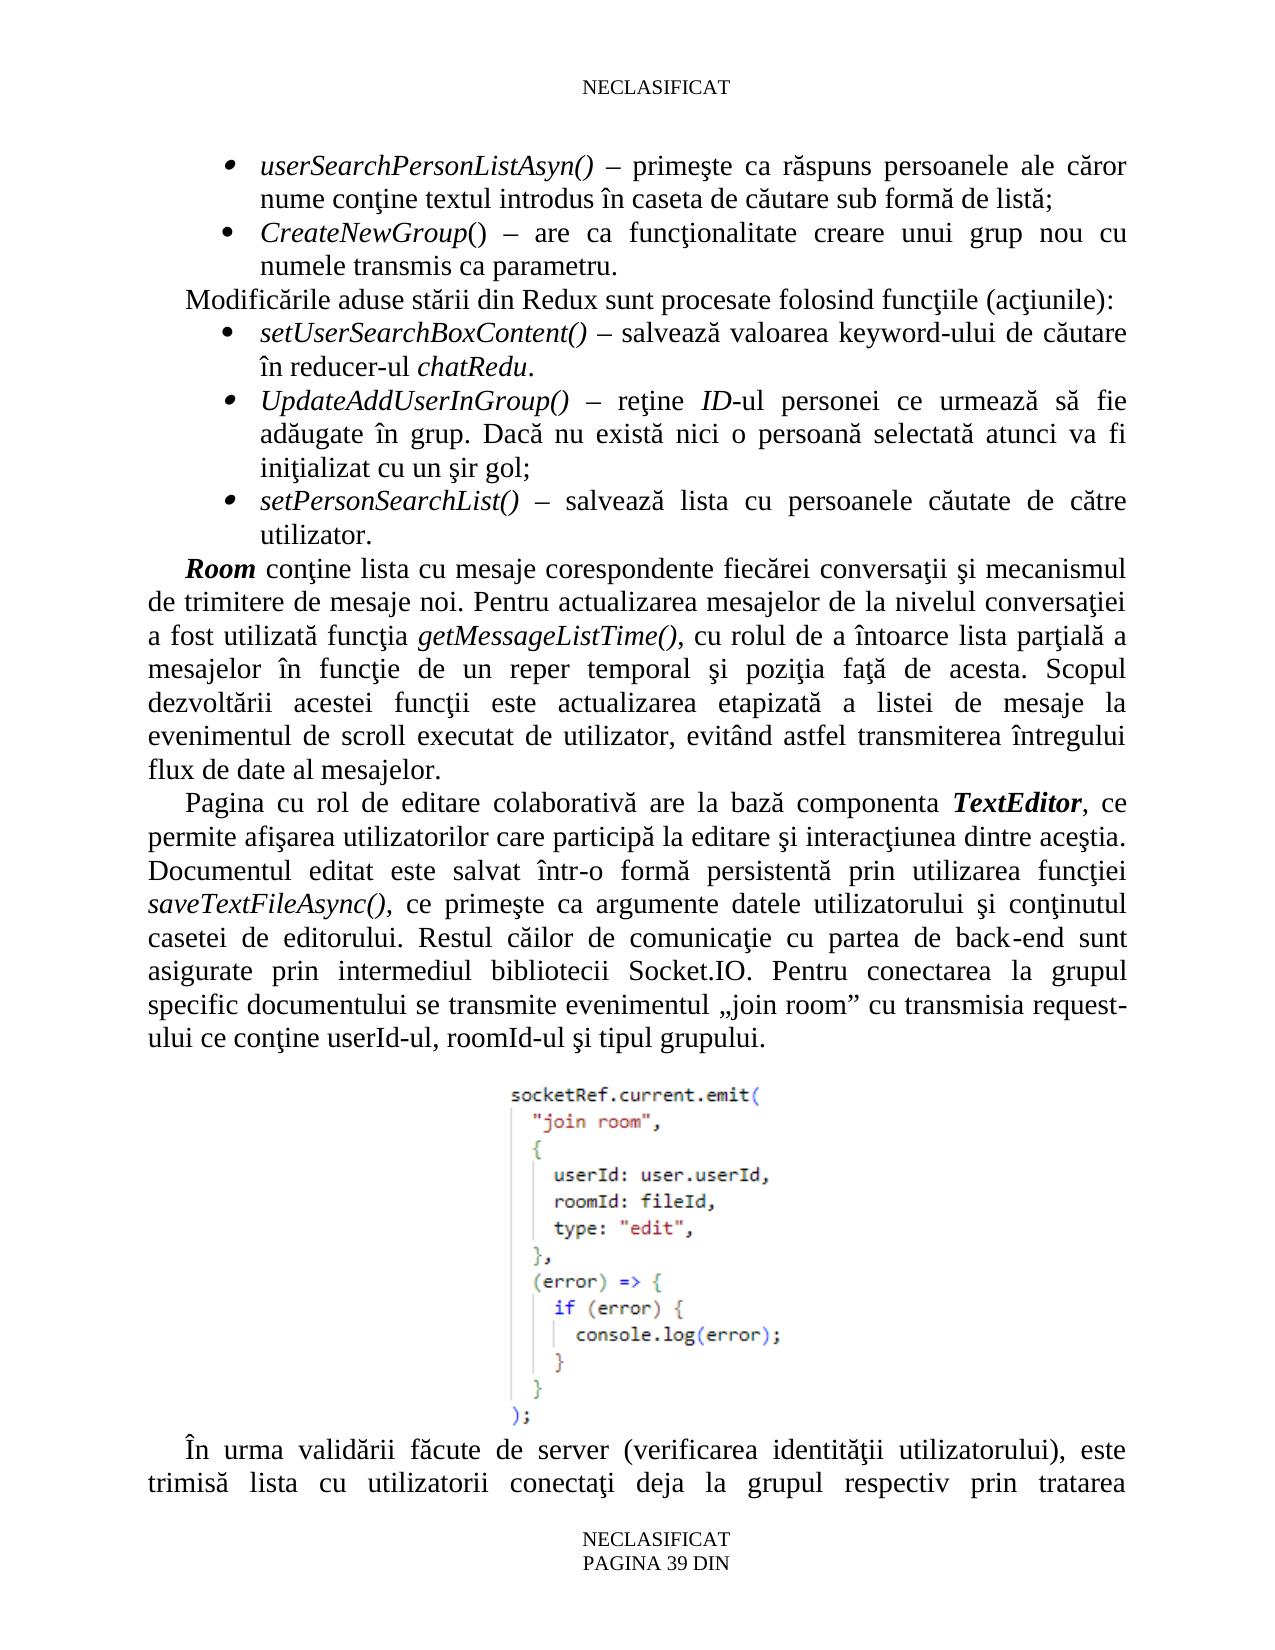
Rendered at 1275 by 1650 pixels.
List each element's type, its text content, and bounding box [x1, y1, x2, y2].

text Pagina cu rol de editare colaborativă are la bază componenta TextEditor, ce permite afişarea utilizatorilor care participă la editare şi interacţiunea dintre aceştia. Documentul editat este salvat într-o formă persistentă prin utilizarea funcţiei saveTextFileAsync(), ce primeşte ca argumente datele utilizatorului şi conţinutul casetei de editorului. Restul căilor de comunicaţie cu partea de back-end sunt asigurate prin intermediul bibliotecii Socket.IO. Pentru conectarea la grupul specific documentului se transmite evenimentul „join room” cu transmisia request-ului ce conţine userId-ul, roomId-ul şi tipul grupului. [148, 786, 1127, 1054]
text Modificările aduse stării din Redux sunt procesate folosind funcţiile (acţiunile): [148, 282, 1127, 316]
list CreateNewGroup() – are ca funcţionalitate creare unui grup nou cu numele transmis ca parametru. [222, 215, 1127, 282]
list UpdateAddUserInGroup() – reţine ID-ul personei ce urmează să fie adăugate în grup. Dacă nu există nici o persoană selectată atunci va fi iniţializat cu un şir gol; [222, 383, 1127, 483]
list setUserSearchBoxContent() – salvează valoarea keyword-ului de căutare în reducer-ul chatRedu. [222, 316, 1127, 383]
list setPersonSearchList() – salvează lista cu persoanele căutate de către utilizator. [222, 483, 1127, 551]
text Room conţine lista cu mesaje corespondente fiecărei conversaţii şi mecanismul de trimitere de mesaje noi. Pentru actualizarea mesajelor de la nivelul conversaţiei a fost utilizată funcţia getMessageListTime(), cu rolul de a întoarce lista parţială a mesajelor în funcţie de un reper temporal şi poziţia faţă de acesta. Scopul dezvoltării acestei funcţii este actualizarea etapizată a listei de mesaje la evenimentul de scroll executat de utilizator, evitând astfel transmiterea întregului flux de date al mesajelor. [148, 551, 1127, 786]
picture [496, 1078, 817, 1432]
list userSearchPersonListAsyn() – primeşte ca răspuns persoanele ale căror nume conţine textul introdus în caseta de căutare sub formă de listă; [222, 148, 1127, 215]
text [148, 1432, 1127, 1499]
